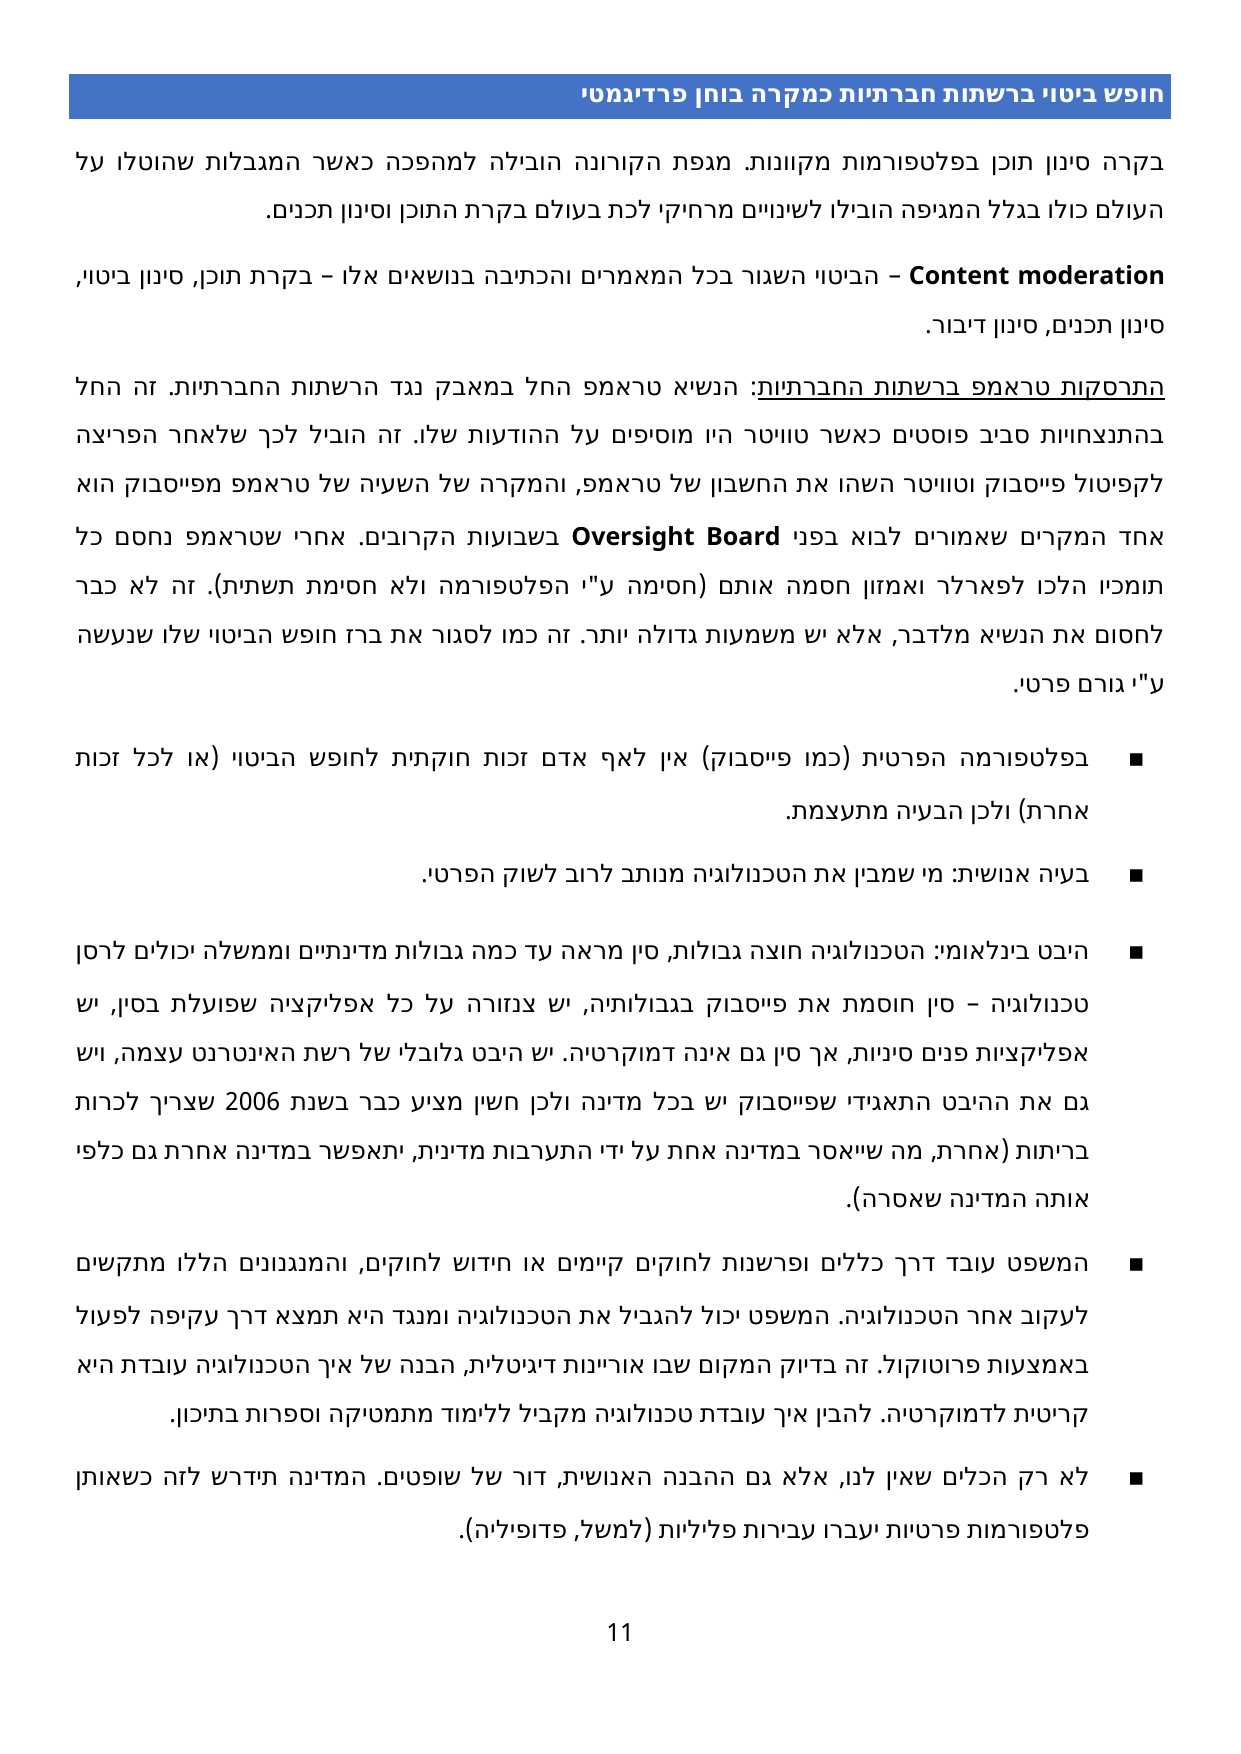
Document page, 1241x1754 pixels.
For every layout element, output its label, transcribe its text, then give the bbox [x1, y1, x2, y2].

list המשפט עובד דרך כללים ופרשנות לחוקים קיימים או חידוש לחוקים, והמנגנונים הללו מתקשים לעקוב אחר הטכנולוגיה. המשפט יכול להגביל את הטכנולוגיה ומנגד היא תמצא דרך עקיפה לפעול באמצעות פרוטוקול. זה בדיוק המקום שבו אוריינות דיגיטלית, הבנה של איך הטכנולוגיה עובדת היא קריטית לדמוקרטיה. להבין איך עובדת טכנולוגיה מקביל ללימוד מתמטיקה וספרות בתיכון. [75, 1234, 1128, 1432]
list בעיה אנושית: מי שמבין את הטכנולוגיה מנותב לרוב לשוק הפרטי. [75, 846, 1128, 897]
list בפלטפורמה הפרטית (כמו פייסבוק) אין לאף אדם זכות חוקתית לחופש הביטוי (או לכל זכות אחרת) ולכן הבעיה מתעצמת. [75, 729, 1128, 829]
list היבט בינלאומי: הטכנולוגיה חוצה גבולות, סין מראה עד כמה גבולות מדינתיים וממשלה יכולים לרסן טכנולוגיה – סין חוסמת את פייסבוק בגבולותיה, יש צנזורה על כל אפליקציה שפועלת בסין, יש אפליקציות פנים סיניות, אך סין גם אינה דמוקרטיה. יש היבט גלובלי של רשת האינטרנט עצמה, ויש גם את ההיבט התאגידי שפייסבוק יש בכל מדינה ולכן חשין מציע כבר בשנת 2006 שצריך לכרות בריתות (אחרת, מה שייאסר במדינה אחת על ידי התערבות מדינית, יתאפשר במדינה אחרת גם כלפי אותה המדינה שאסרה). [75, 923, 1128, 1218]
list לא רק הכלים שאין לנו, אלא גם ההבנה האנושית, דור של שופטים. המדינה תידרש לזה כשאותן פלטפורמות פרטיות יעברו עבירות פליליות (למשל, פדופיליה). [75, 1448, 1128, 1548]
